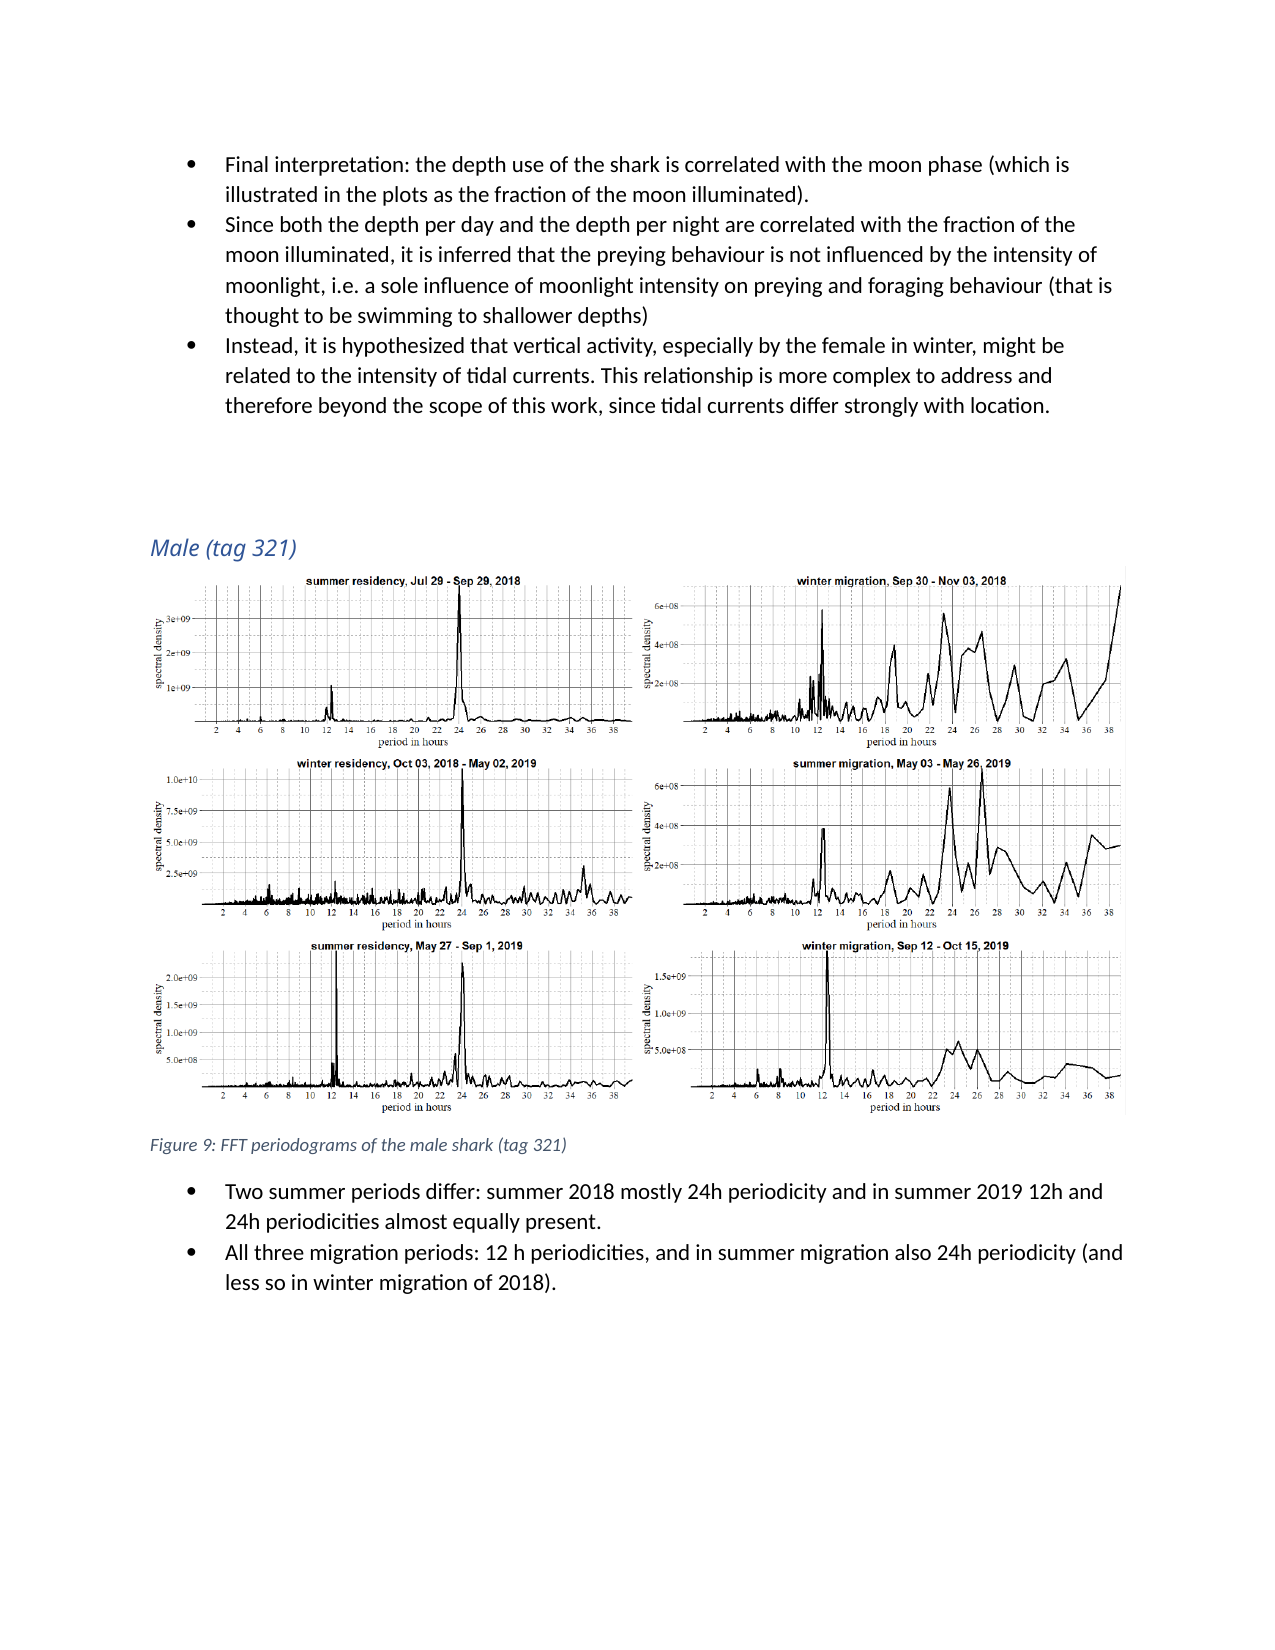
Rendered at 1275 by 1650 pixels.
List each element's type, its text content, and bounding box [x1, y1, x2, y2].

subtitle Male (tag 321) [150, 532, 1125, 563]
list Since both the depth per day and the depth per night are correlated with the fraction of the moon illuminated, it is inferred that the preying behaviour is not influenced by the intensity of moonlight, i.e. a sole influence of moonlight intensity on preying and foraging behaviour (that is thought to be swimming to shallower depths) [187, 210, 1125, 329]
list Instead, it is hypothesized that vertical activity, especially by the female in winter, might be related to the intensity of tidal currents. This relationship is more complex to address and therefore beyond the scope of this work, since tidal currents differ strongly with location. [187, 331, 1125, 420]
picture [150, 566, 1125, 1115]
list Two summer periods differ: summer 2018 mostly 24h periodicity and in summer 2019 12h and 24h periodicities almost equally present. [187, 1177, 1125, 1235]
list Final interpretation: the depth use of the shark is correlated with the moon phase (which is illustrated in the plots as the fraction of the moon illuminated). [187, 150, 1125, 208]
list All three migration periods: 12 h periodicities, and in summer migration also 24h periodicity (and less so in winter migration of 2018). [187, 1238, 1125, 1296]
